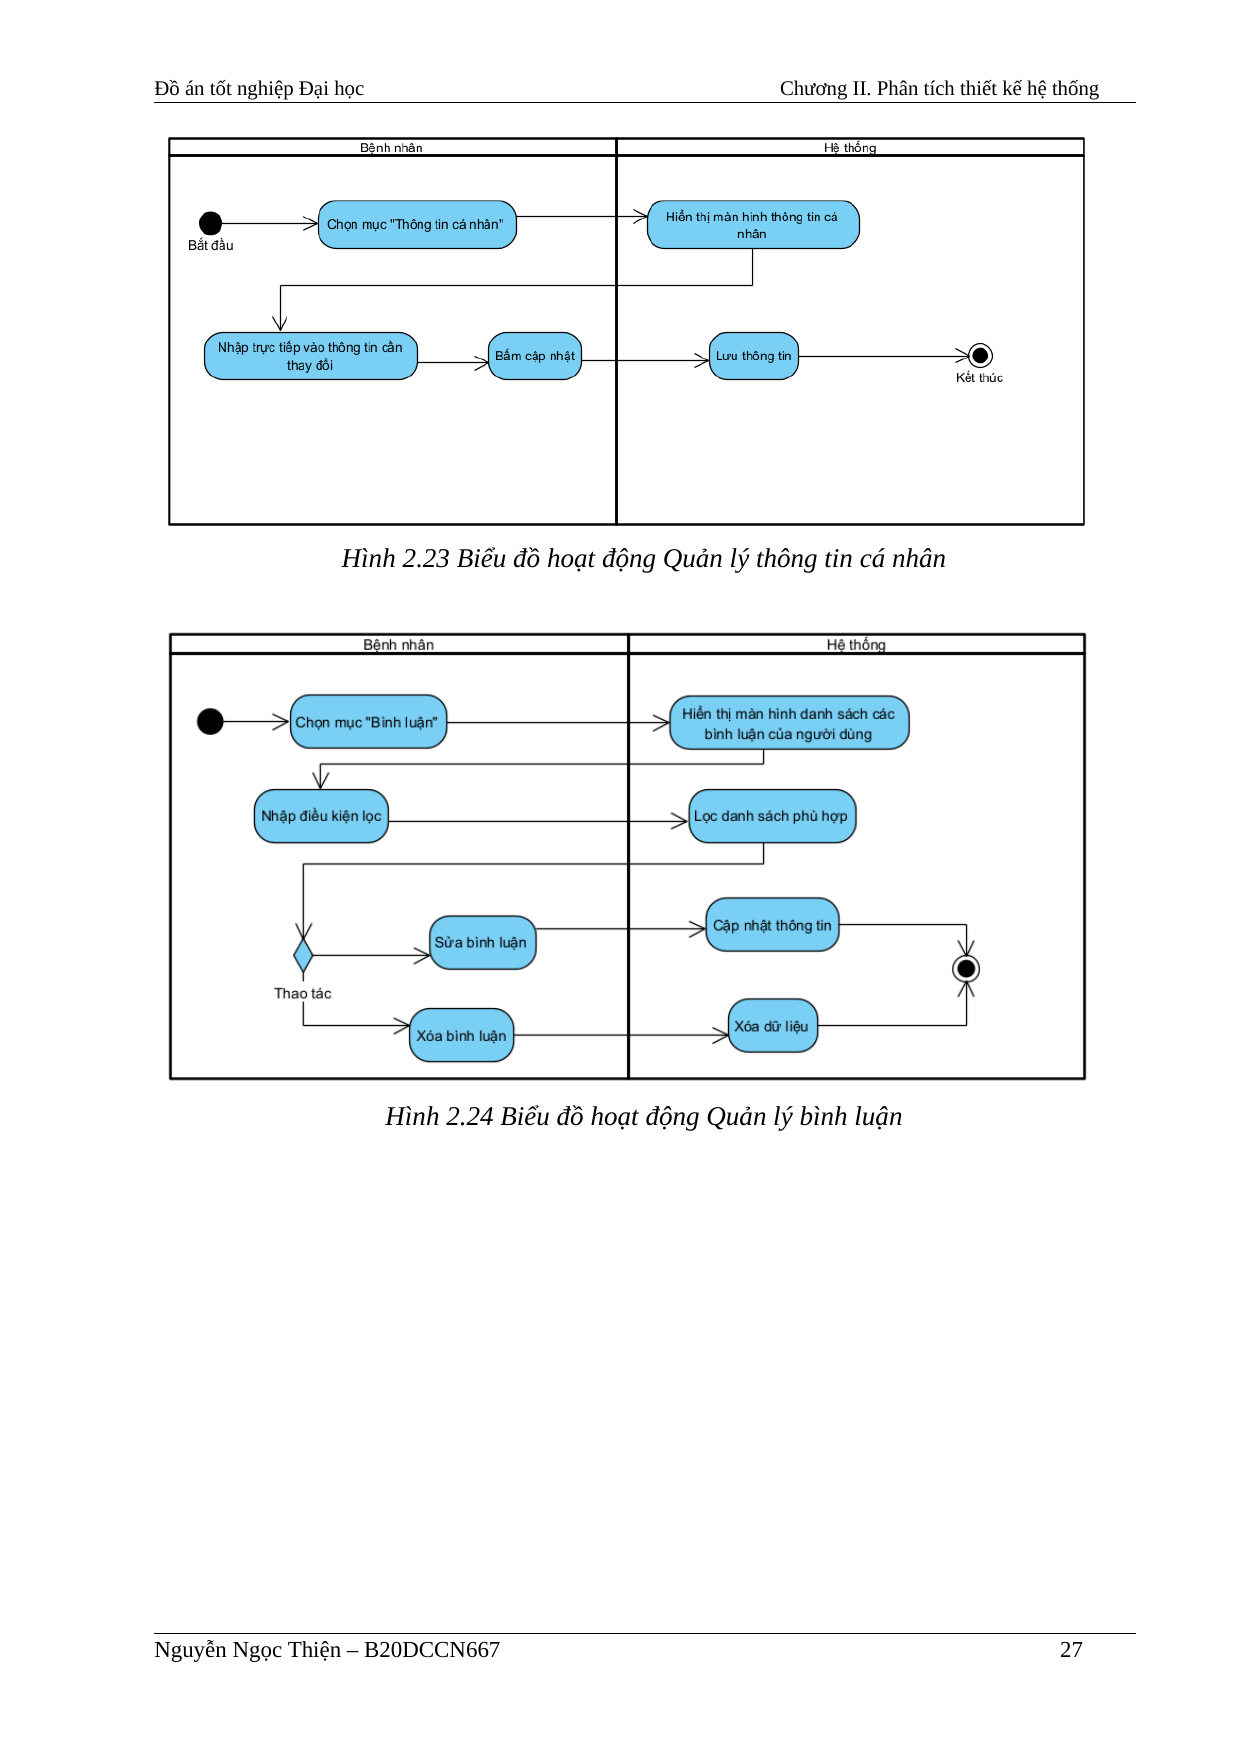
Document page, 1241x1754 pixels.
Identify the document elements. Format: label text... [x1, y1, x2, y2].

picture [154, 619, 1100, 1092]
subtitle Hình 2.23 Biểu đồ hoạt động Quản lý thông tin cá nhân [154, 542, 1136, 573]
picture [154, 131, 1100, 535]
subtitle Hình 2.24 Biểu đồ hoạt động Quản lý bình luận [154, 1100, 1136, 1131]
